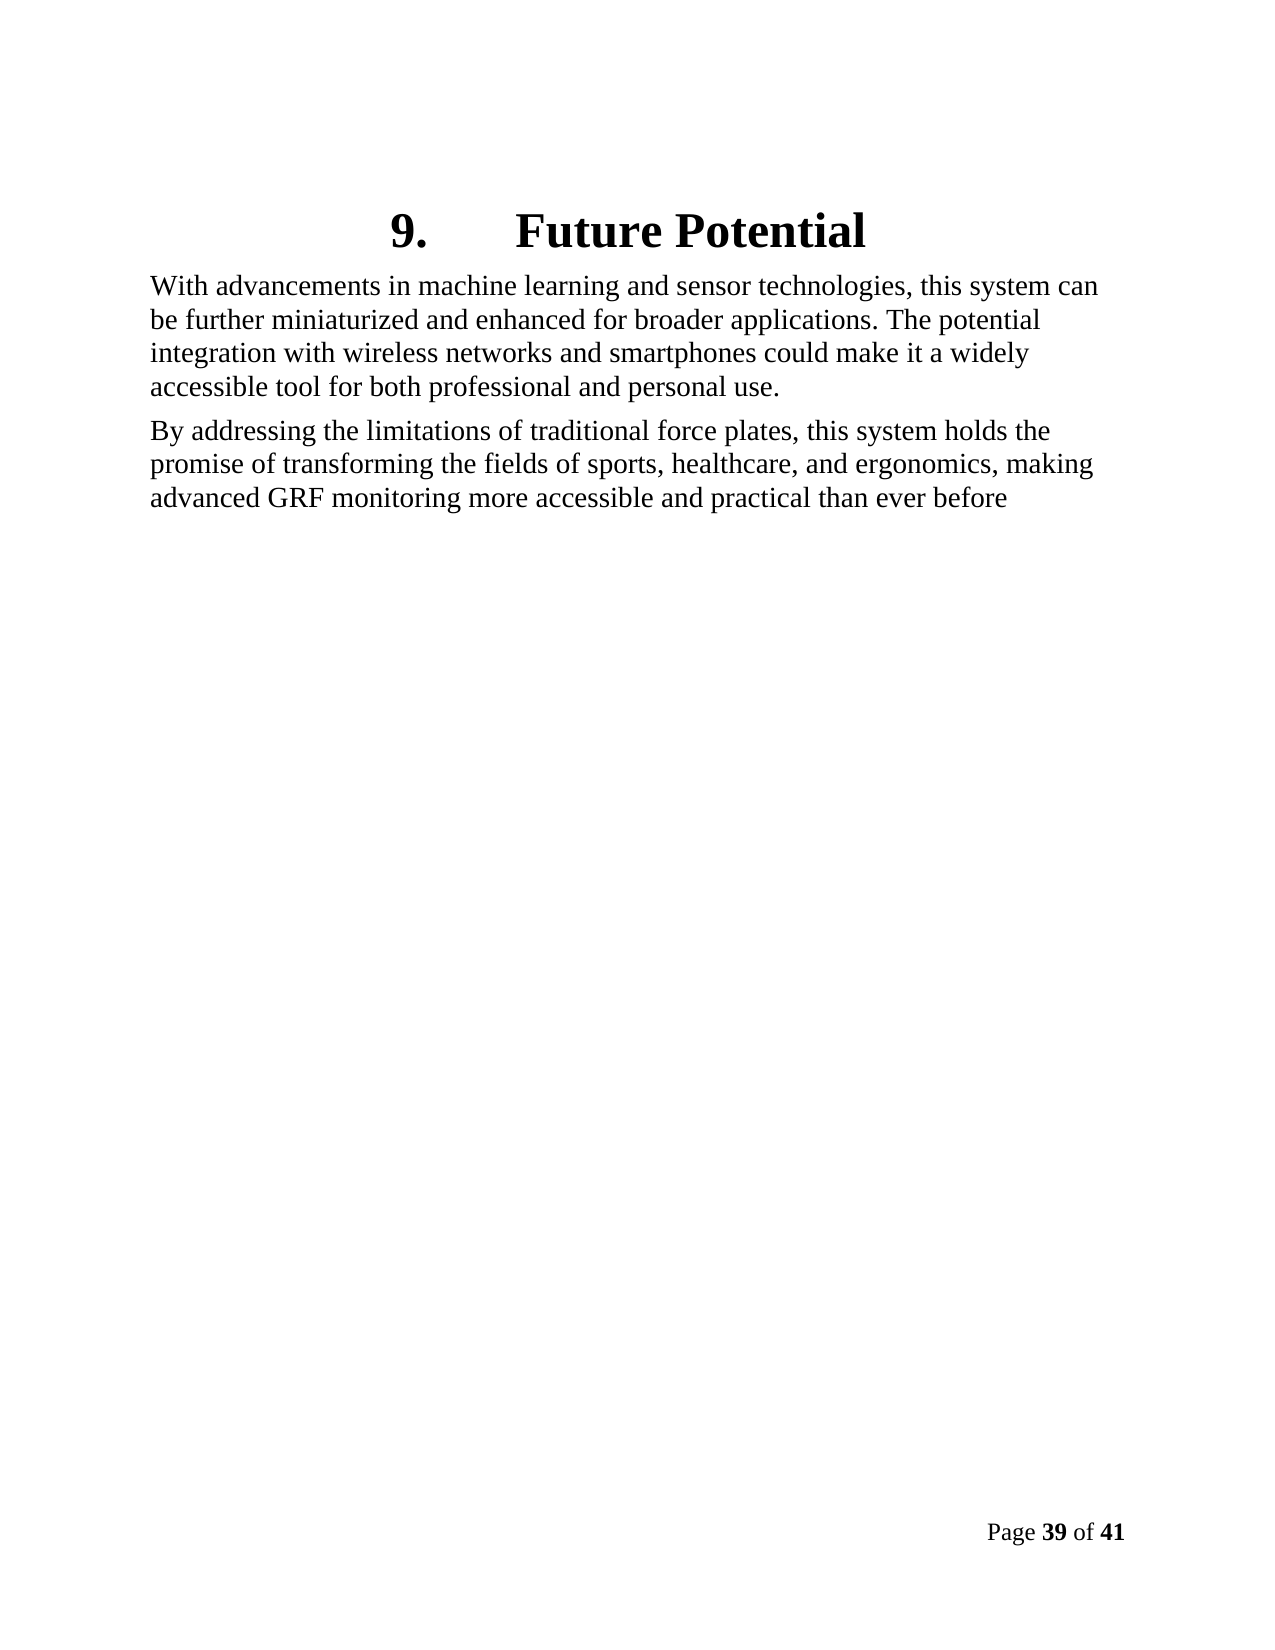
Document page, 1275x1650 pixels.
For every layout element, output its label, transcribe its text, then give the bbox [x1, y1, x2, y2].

text With advancements in machine learning and sensor technologies, this system can be further miniaturized and enhanced for broader applications. The potential integration with wireless networks and smartphones could make it a widely accessible tool for both professional and personal use. [150, 268, 1125, 403]
subtitle Future Potential [187, 200, 1069, 258]
text By addressing the limitations of traditional force plates, this system holds the promise of transforming the fields of sports, healthcare, and ergonomics, making advanced GRF monitoring more accessible and practical than ever before [150, 413, 1125, 514]
